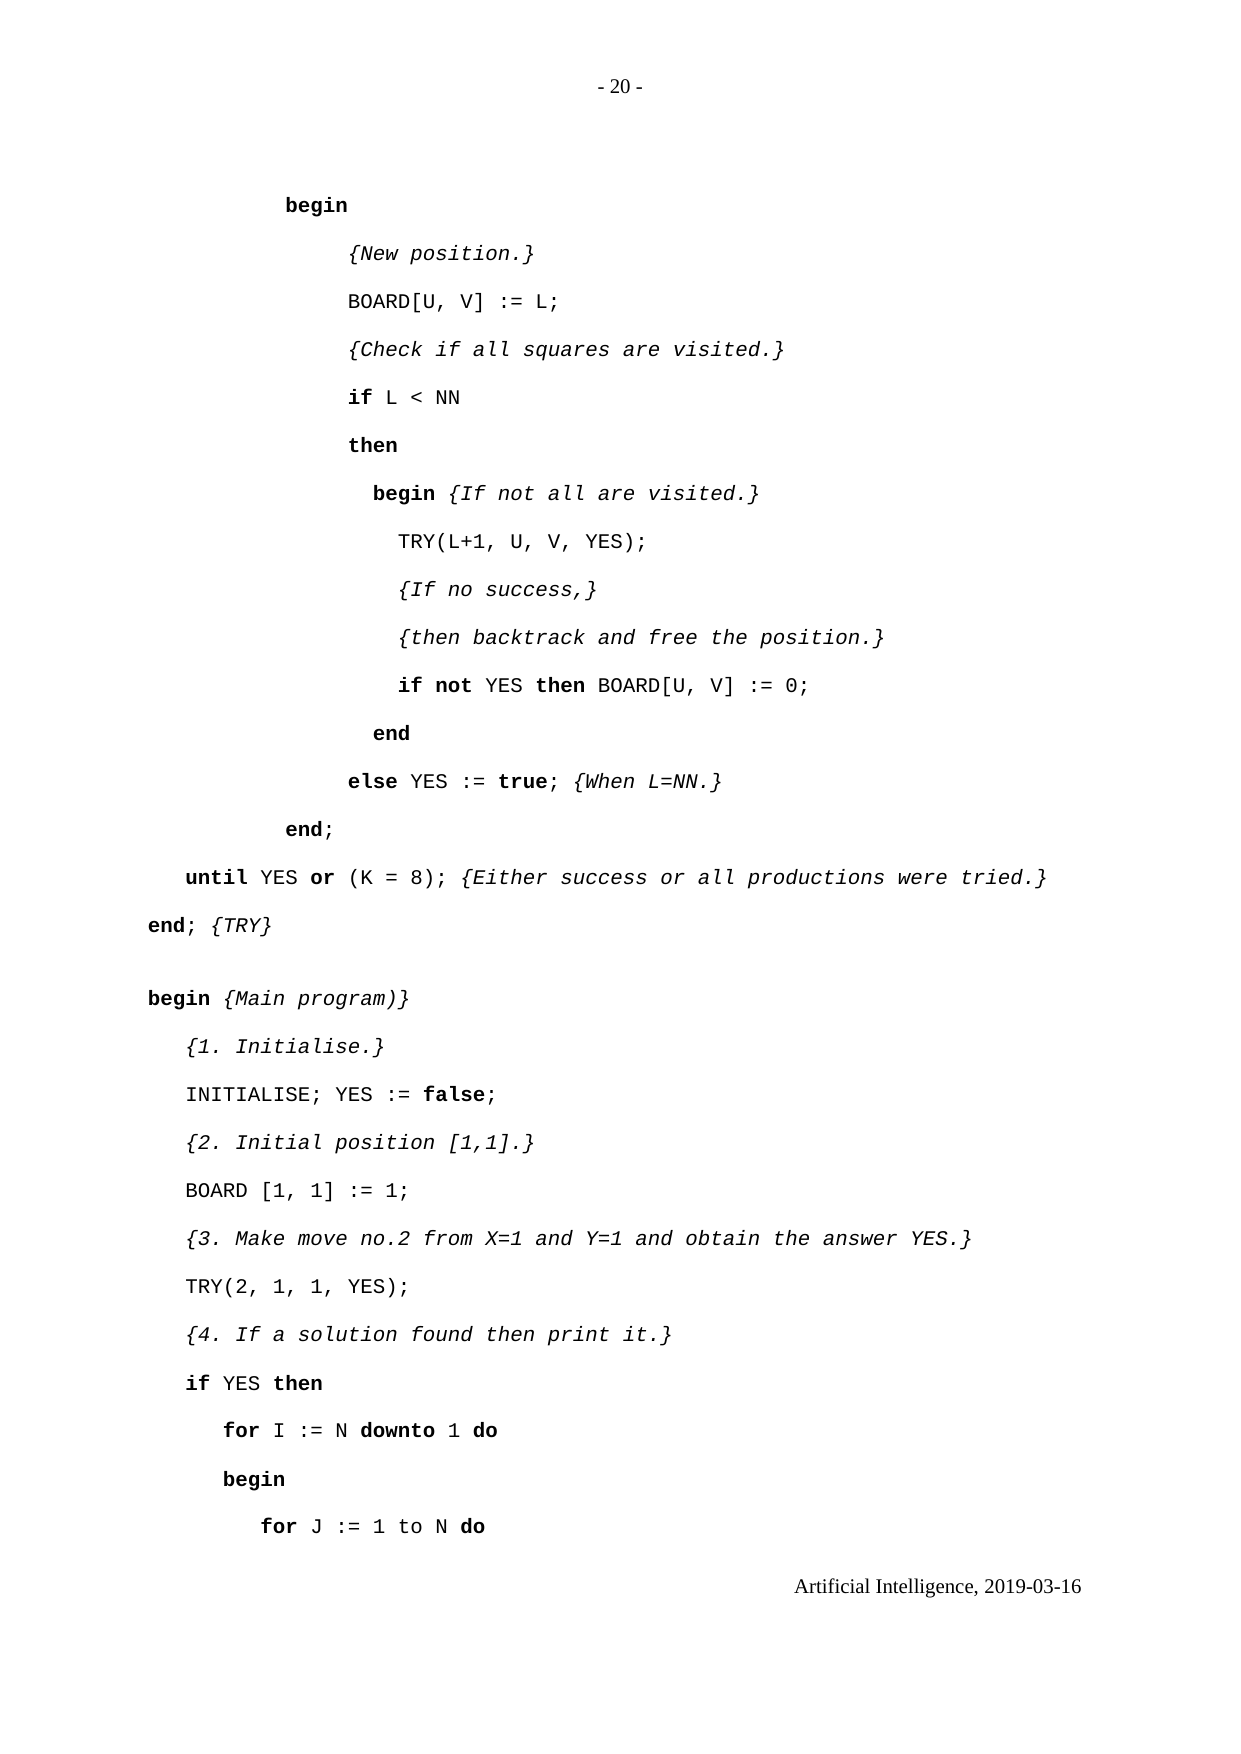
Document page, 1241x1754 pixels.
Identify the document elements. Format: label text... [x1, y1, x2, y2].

text begin {If not all are visited.} [148, 483, 1092, 507]
text {If no success,} [148, 579, 1092, 603]
text for J := 1 to N do [148, 1517, 1092, 1540]
text TRY(2, 1, 1, YES); [148, 1276, 1092, 1300]
text if not YES then BOARD[U, V] := 0; [148, 675, 1092, 699]
text {3. Make move no.2 from X=1 and Y=1 and obtain the answer YES.} [148, 1228, 1092, 1252]
text INITIALISE; YES := false; [148, 1084, 1092, 1108]
text {1. Initialise.} [148, 1036, 1092, 1060]
text TRY(L+1, U, V, YES); [148, 531, 1092, 555]
text end [148, 723, 1092, 747]
text end; {TRY} [148, 915, 1092, 939]
text {New position.} [148, 243, 1092, 267]
text begin {Main program)} [148, 988, 1092, 1012]
text for I := N downto 1 do [148, 1421, 1092, 1444]
text if YES then [148, 1372, 1092, 1396]
text begin [148, 195, 1092, 219]
text if L < NN [148, 387, 1092, 411]
text BOARD[U, V] := L; [148, 291, 1092, 315]
text begin [148, 1468, 1092, 1492]
text {2. Initial position [1,1].} [148, 1132, 1092, 1156]
text else YES := true; {When L=NN.} [148, 771, 1092, 795]
text end; [148, 819, 1092, 843]
text then [148, 435, 1092, 459]
text BOARD [1, 1] := 1; [148, 1180, 1092, 1204]
text until YES or (K = 8); {Either success or all productions were tried.} [148, 867, 1092, 891]
text {4. If a solution found then print it.} [148, 1324, 1092, 1348]
text {Check if all squares are visited.} [148, 339, 1092, 363]
text {then backtrack and free the position.} [148, 627, 1092, 651]
